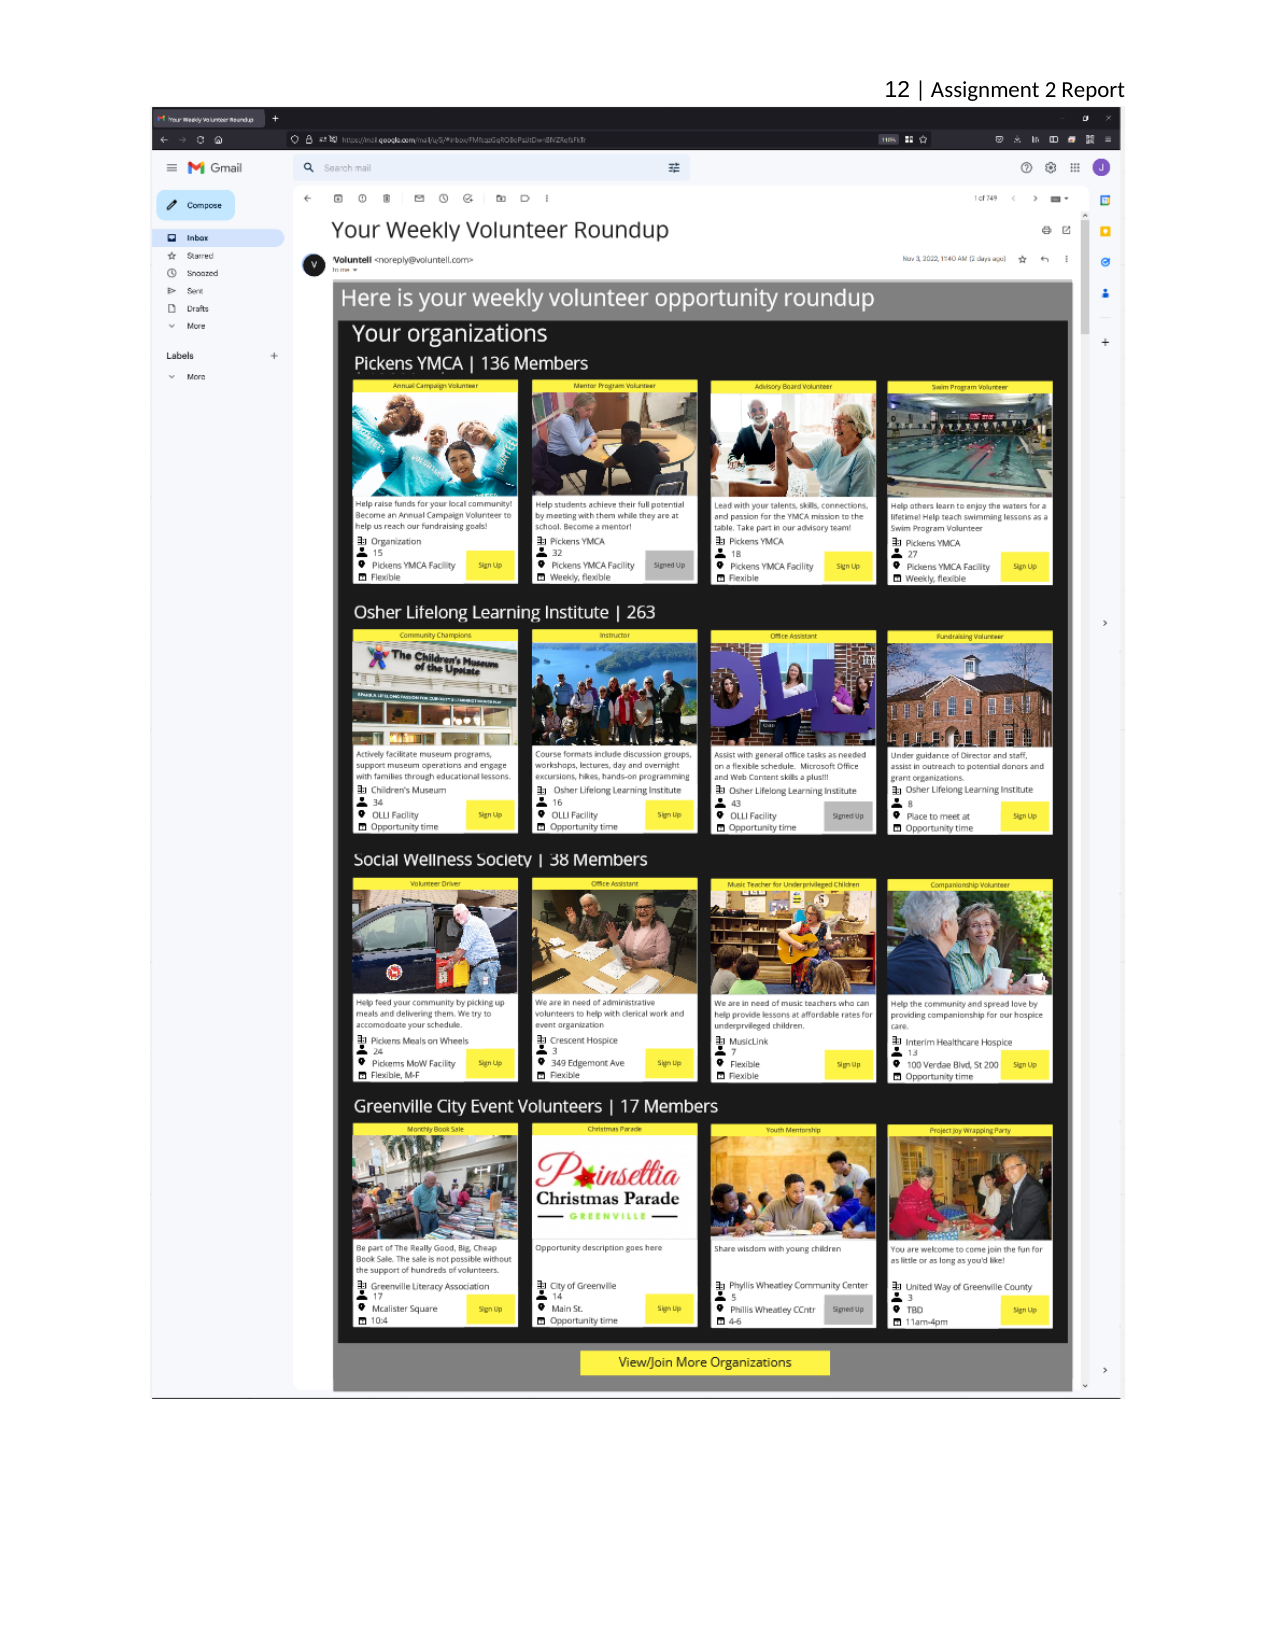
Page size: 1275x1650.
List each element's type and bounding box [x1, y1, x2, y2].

picture [150, 106, 1125, 1399]
